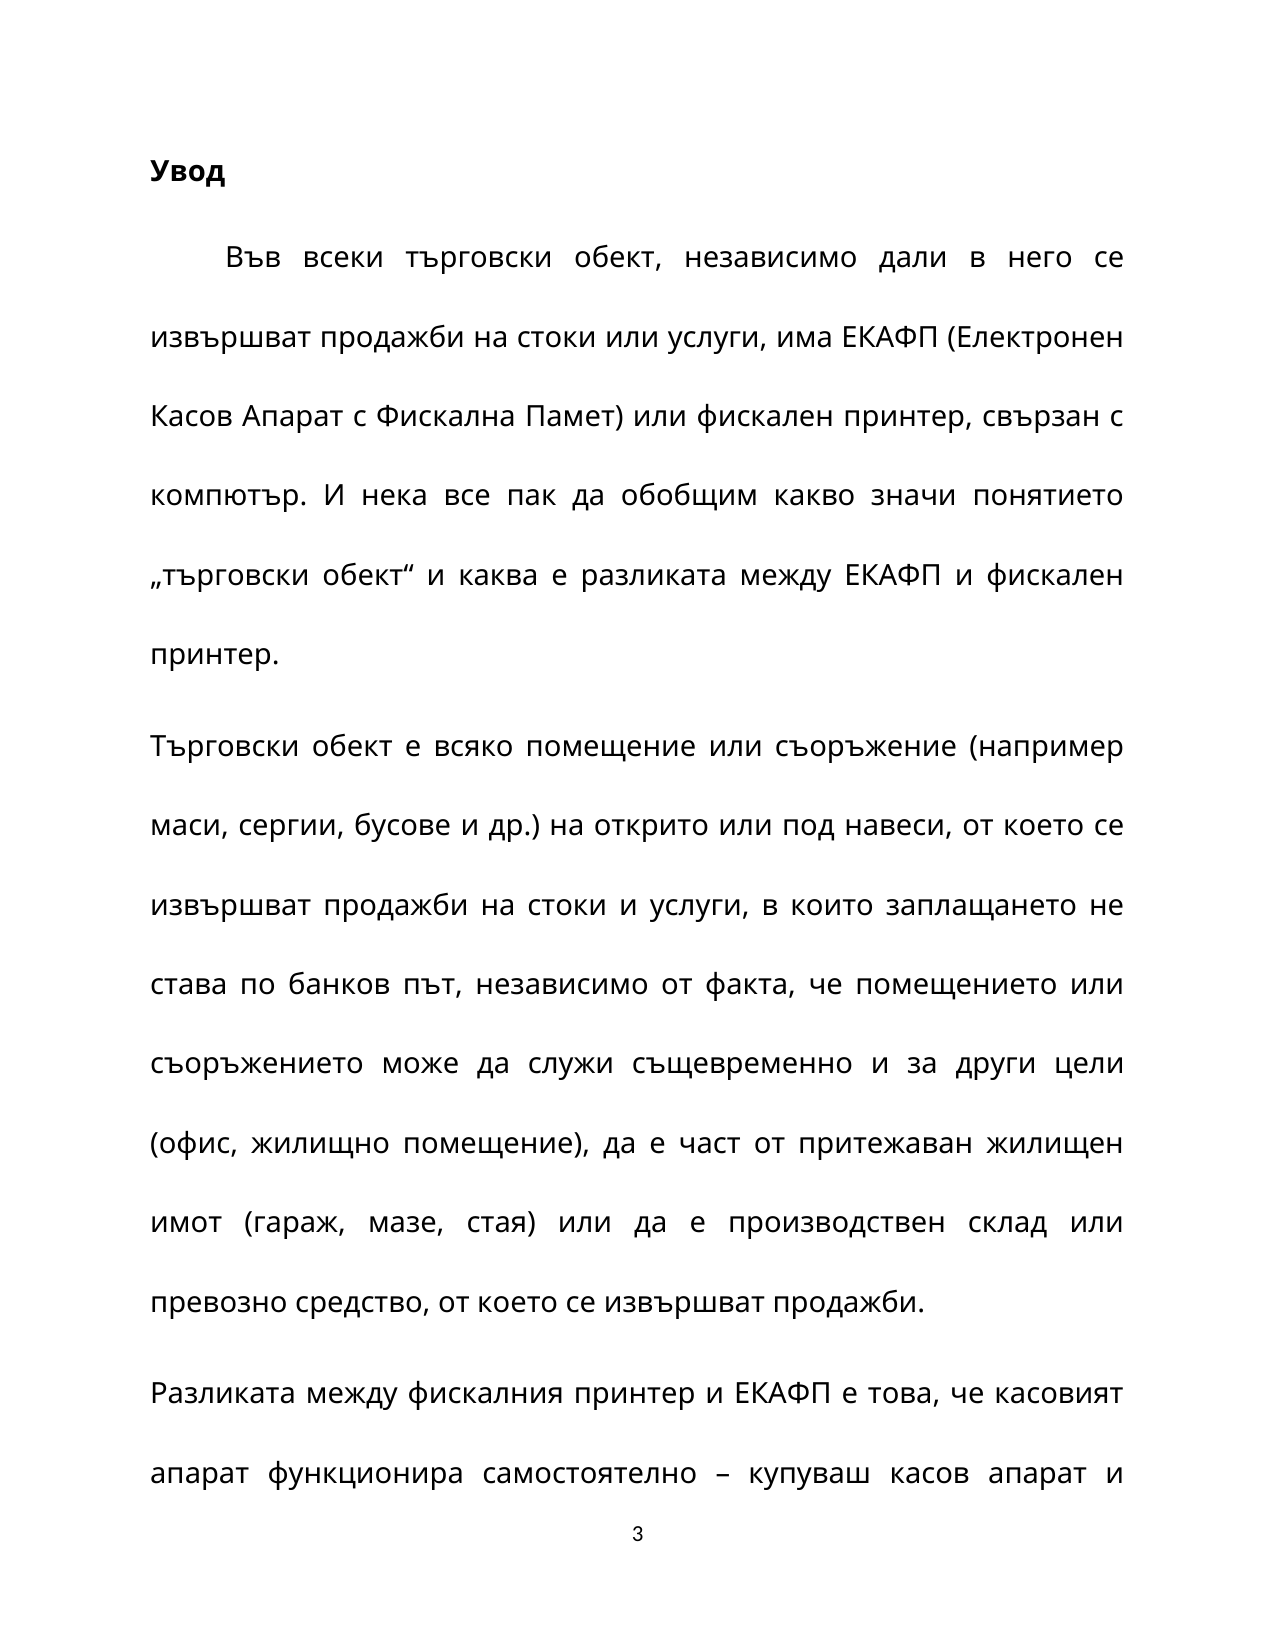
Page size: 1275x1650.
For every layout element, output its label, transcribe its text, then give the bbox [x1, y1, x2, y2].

subtitle Увод [150, 150, 1125, 190]
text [150, 1373, 1125, 1492]
text Във всеки търговски обект, независимо дали в него се извършват продажби на стоки или услуги, има ЕКАФП (Електронен Касов Апарат с Фискална Памет) или фискален принтер, свързан с компютър. И нека все пак да обобщим какво значи понятието „търговски обект“ и каква е разликата между ЕКАФП и фискален принтер. [150, 237, 1125, 673]
text Търговски обект е всяко помещение или съоръжение (например маси, сергии, бусове и др.) на открито или под навеси, от което се извършват продажби на стоки и услуги, в които заплащането не става по банков път, независимо от факта, че помещението или съоръжението може да служи същевременно и за други цели (офис, жилищно помещение), да е част от притежаван жилищен имот (гараж, мазе, стая) или да е производствен склад или превозно средство, от което се извършват продажби. [150, 725, 1125, 1321]
